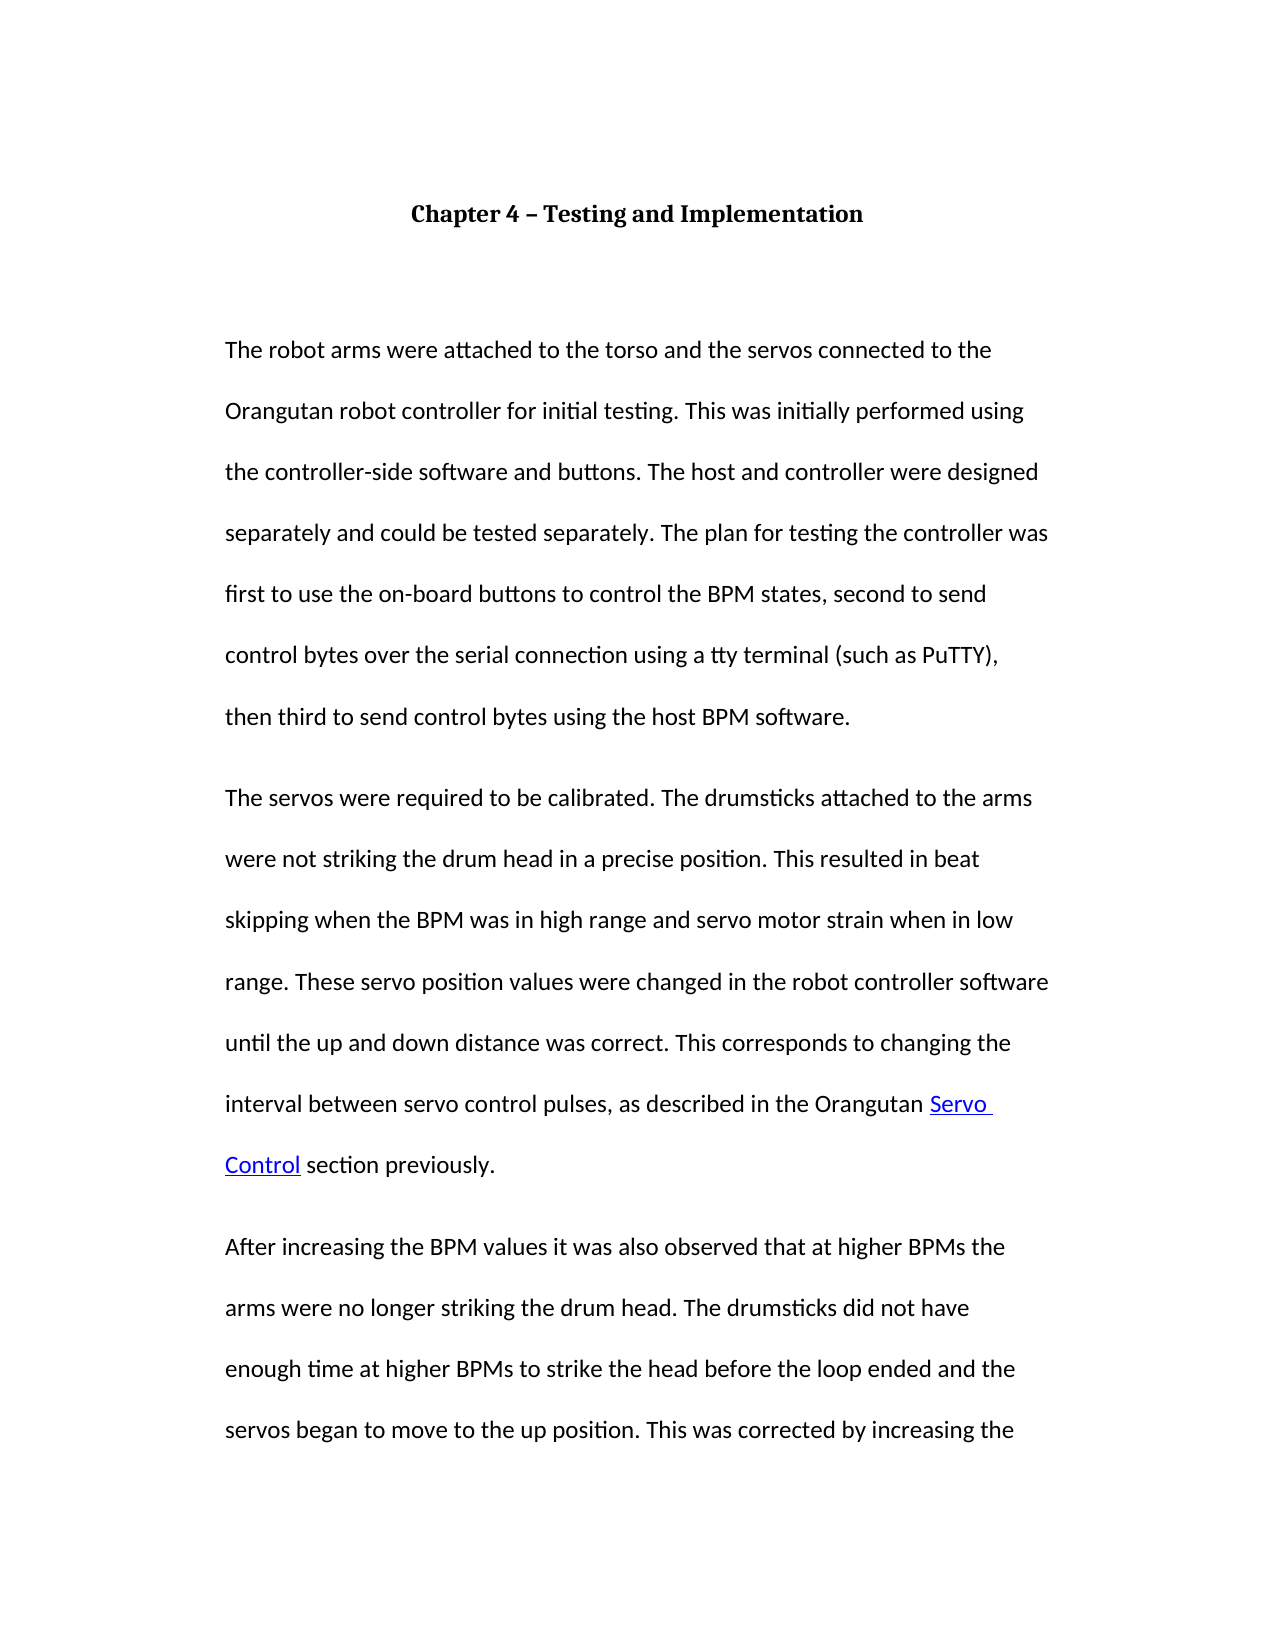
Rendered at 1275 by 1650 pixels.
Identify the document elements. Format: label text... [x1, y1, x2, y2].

text The servos were required to be calibrated. The drumsticks attached to the arms were not striking the drum head in a precise position. This resulted in beat skipping when the BPM was in high range and servo motor strain when in low range. These servo position values were changed in the robot controller software until the up and down distance was correct. This corresponds to changing the interval between servo control pulses, as described in the Orangutan Servo Control section previously. [225, 782, 1050, 1179]
subtitle Chapter 4 – Testing and Implementation [225, 200, 1050, 229]
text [225, 1231, 1050, 1444]
text The robot arms were attached to the torso and the servos connected to the Orangutan robot controller for initial testing. This was initially performed using the controller-side software and buttons. The host and controller were designed separately and could be tested separately. The plan for testing the controller was first to use the on-board buttons to control the BPM states, second to send control bytes over the serial connection using a tty terminal (such as PuTTY), then third to send control bytes using the host BPM software. [225, 334, 1050, 731]
